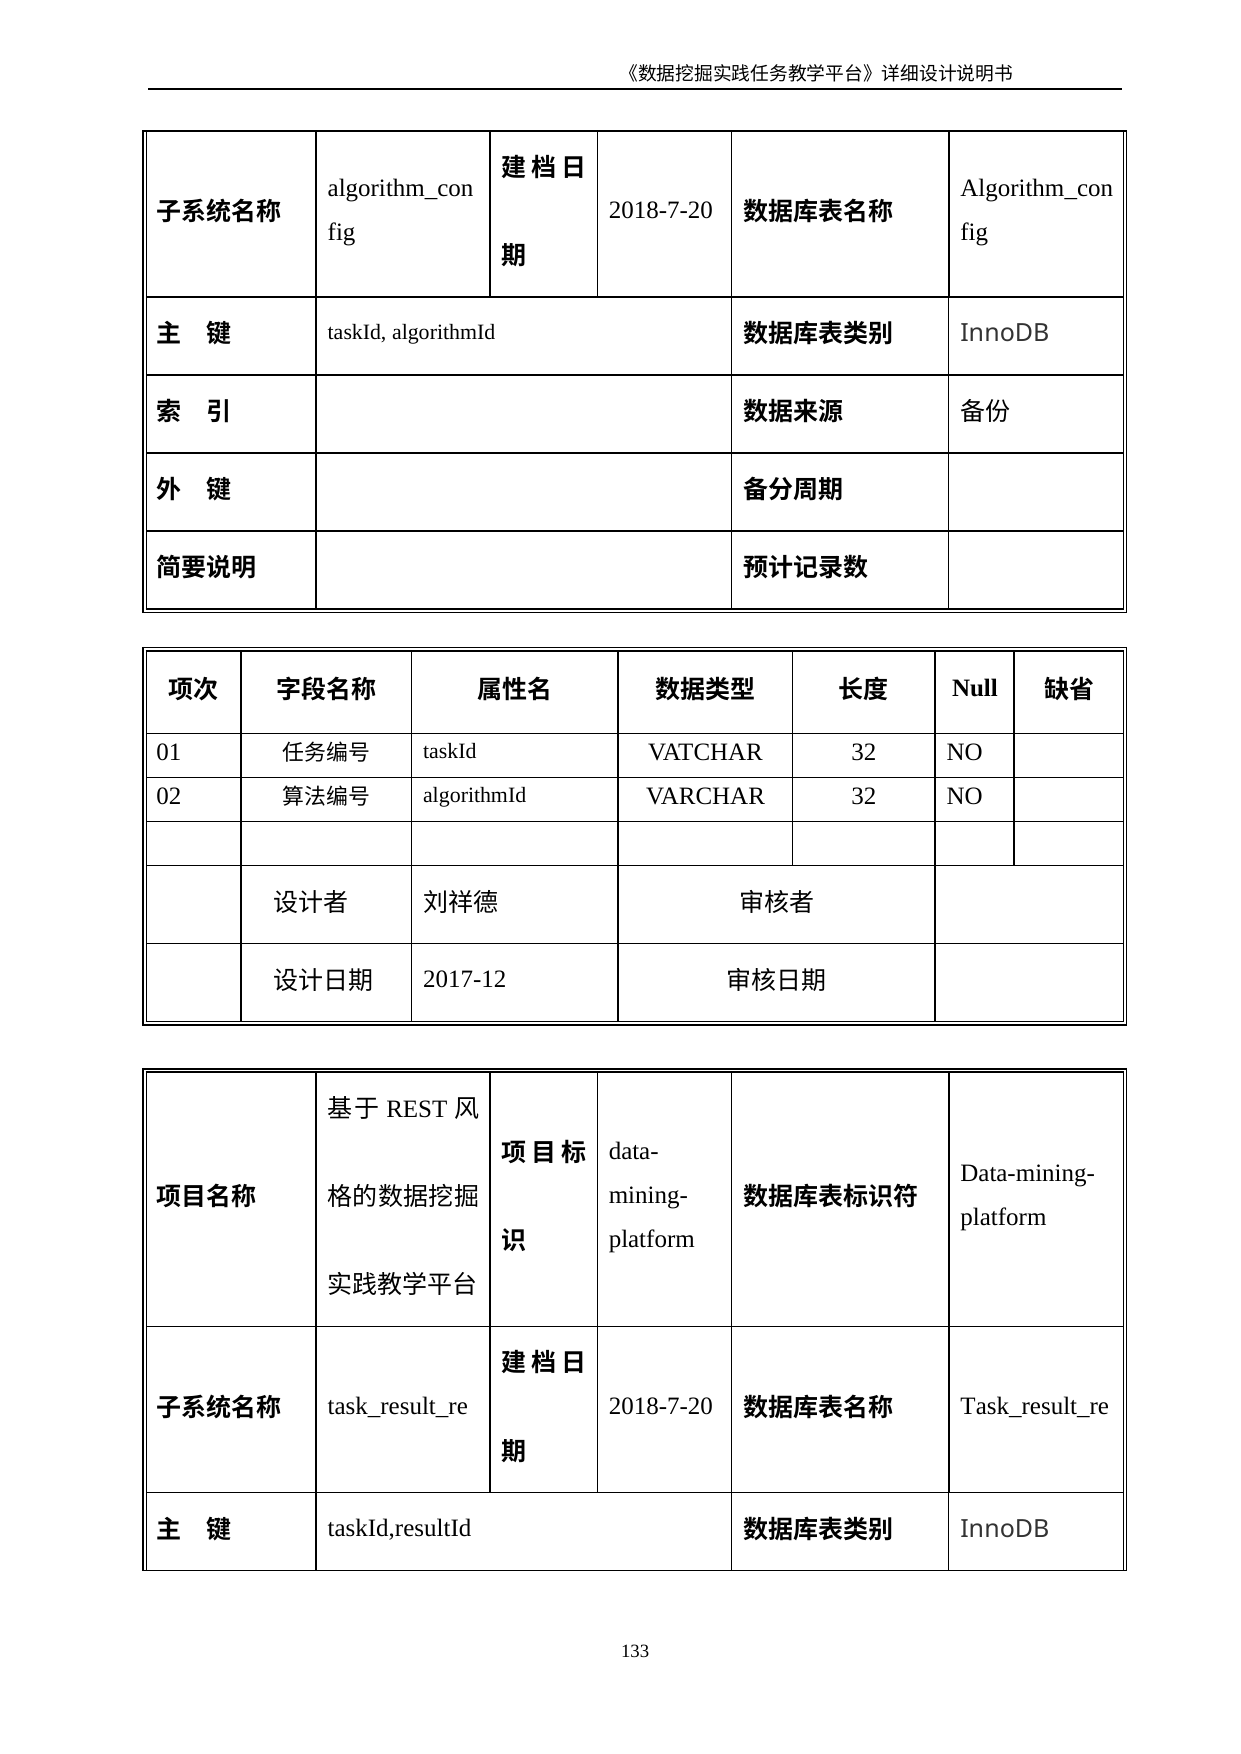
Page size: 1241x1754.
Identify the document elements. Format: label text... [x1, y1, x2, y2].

table_header 字段名称 [242, 652, 411, 732]
table_header Data-mining-platform [950, 1073, 1123, 1326]
table_cell 数据库表类别 [732, 1493, 948, 1570]
table_cell 刘祥德 [412, 866, 617, 943]
table_cell 数据库表名称 [732, 132, 948, 296]
table_header 属性名 [412, 652, 617, 732]
table_cell 32 [793, 734, 934, 777]
table_cell Algorithm_config [950, 132, 1123, 296]
table_cell taskId [412, 734, 617, 777]
table_cell NO [936, 734, 1013, 777]
table_header Null [936, 652, 1013, 732]
table_cell 32 [793, 778, 934, 821]
table_cell 设计日期 [242, 944, 411, 1021]
table_cell algorithm_config [317, 132, 489, 296]
table_cell 建档日期 [491, 1327, 597, 1492]
table_cell taskId, algorithmId [317, 298, 731, 374]
table_cell [147, 866, 240, 943]
table_cell 数据库表类别 [732, 298, 948, 374]
table_cell 01 [147, 734, 240, 777]
table_cell [317, 454, 731, 530]
table_cell 外 键 [147, 454, 315, 530]
table_header 项目标识 [491, 1073, 597, 1326]
table_cell [1015, 822, 1123, 865]
table_cell [793, 822, 934, 865]
table_cell [936, 822, 1013, 865]
table_cell task_result_re [317, 1327, 489, 1492]
table_cell Task_result_re [950, 1327, 1123, 1492]
table_cell 简要说明 [147, 532, 315, 608]
table_cell [949, 454, 1123, 530]
table_cell 备分周期 [732, 454, 948, 530]
table_cell [147, 944, 240, 1021]
table_cell [317, 376, 731, 452]
table_cell InnoDB [949, 1493, 1123, 1570]
table_cell 任务编号 [242, 734, 411, 777]
table_header 数据类型 [619, 652, 792, 732]
table_cell 备份 [949, 376, 1123, 452]
table_cell [242, 822, 411, 865]
table_cell InnoDB [949, 298, 1123, 374]
table_cell 主 键 [147, 298, 315, 374]
table_header 长度 [793, 652, 934, 732]
table_header 项目名称 [147, 1073, 315, 1326]
table_cell 建档日期 [491, 132, 597, 296]
table_cell 审核日期 [619, 944, 934, 1021]
table_cell [317, 532, 731, 608]
table_cell 2018-7-20 [598, 132, 731, 296]
table_cell [949, 532, 1123, 608]
table_header 缺省 [1015, 652, 1123, 732]
table_header 项次 [147, 652, 240, 732]
table_cell VARCHAR [619, 778, 792, 821]
table_cell [147, 822, 240, 865]
table_cell 子系统名称 [147, 132, 315, 296]
table_cell 算法编号 [242, 778, 411, 821]
table_cell [412, 822, 617, 865]
table_cell 数据来源 [732, 376, 948, 452]
table_cell 索 引 [147, 376, 315, 452]
table_cell [1015, 778, 1123, 821]
table_header 数据库表标识符 [732, 1073, 948, 1326]
table_cell 02 [147, 778, 240, 821]
table_cell 审核者 [619, 866, 934, 943]
table_cell [936, 944, 1123, 1021]
table_cell [619, 822, 792, 865]
table_cell 设计者 [242, 866, 411, 943]
table_cell taskId,resultId [317, 1493, 731, 1570]
table_cell algorithmId [412, 778, 617, 821]
table_cell 主 键 [147, 1493, 315, 1570]
table_cell [936, 866, 1123, 943]
table_cell NO [936, 778, 1013, 821]
table_cell 子系统名称 [147, 1327, 315, 1492]
table_cell 预计记录数 [732, 532, 948, 608]
table_cell [1015, 734, 1123, 777]
table_cell 2018-7-20 [598, 1327, 731, 1492]
table_cell VATCHAR [619, 734, 792, 777]
table_header 基于REST风格的数据挖掘实践教学平台 [317, 1073, 489, 1326]
table_header data-mining-platform [598, 1073, 731, 1326]
table_cell 2017-12 [412, 944, 617, 1021]
table_cell 数据库表名称 [732, 1327, 948, 1492]
